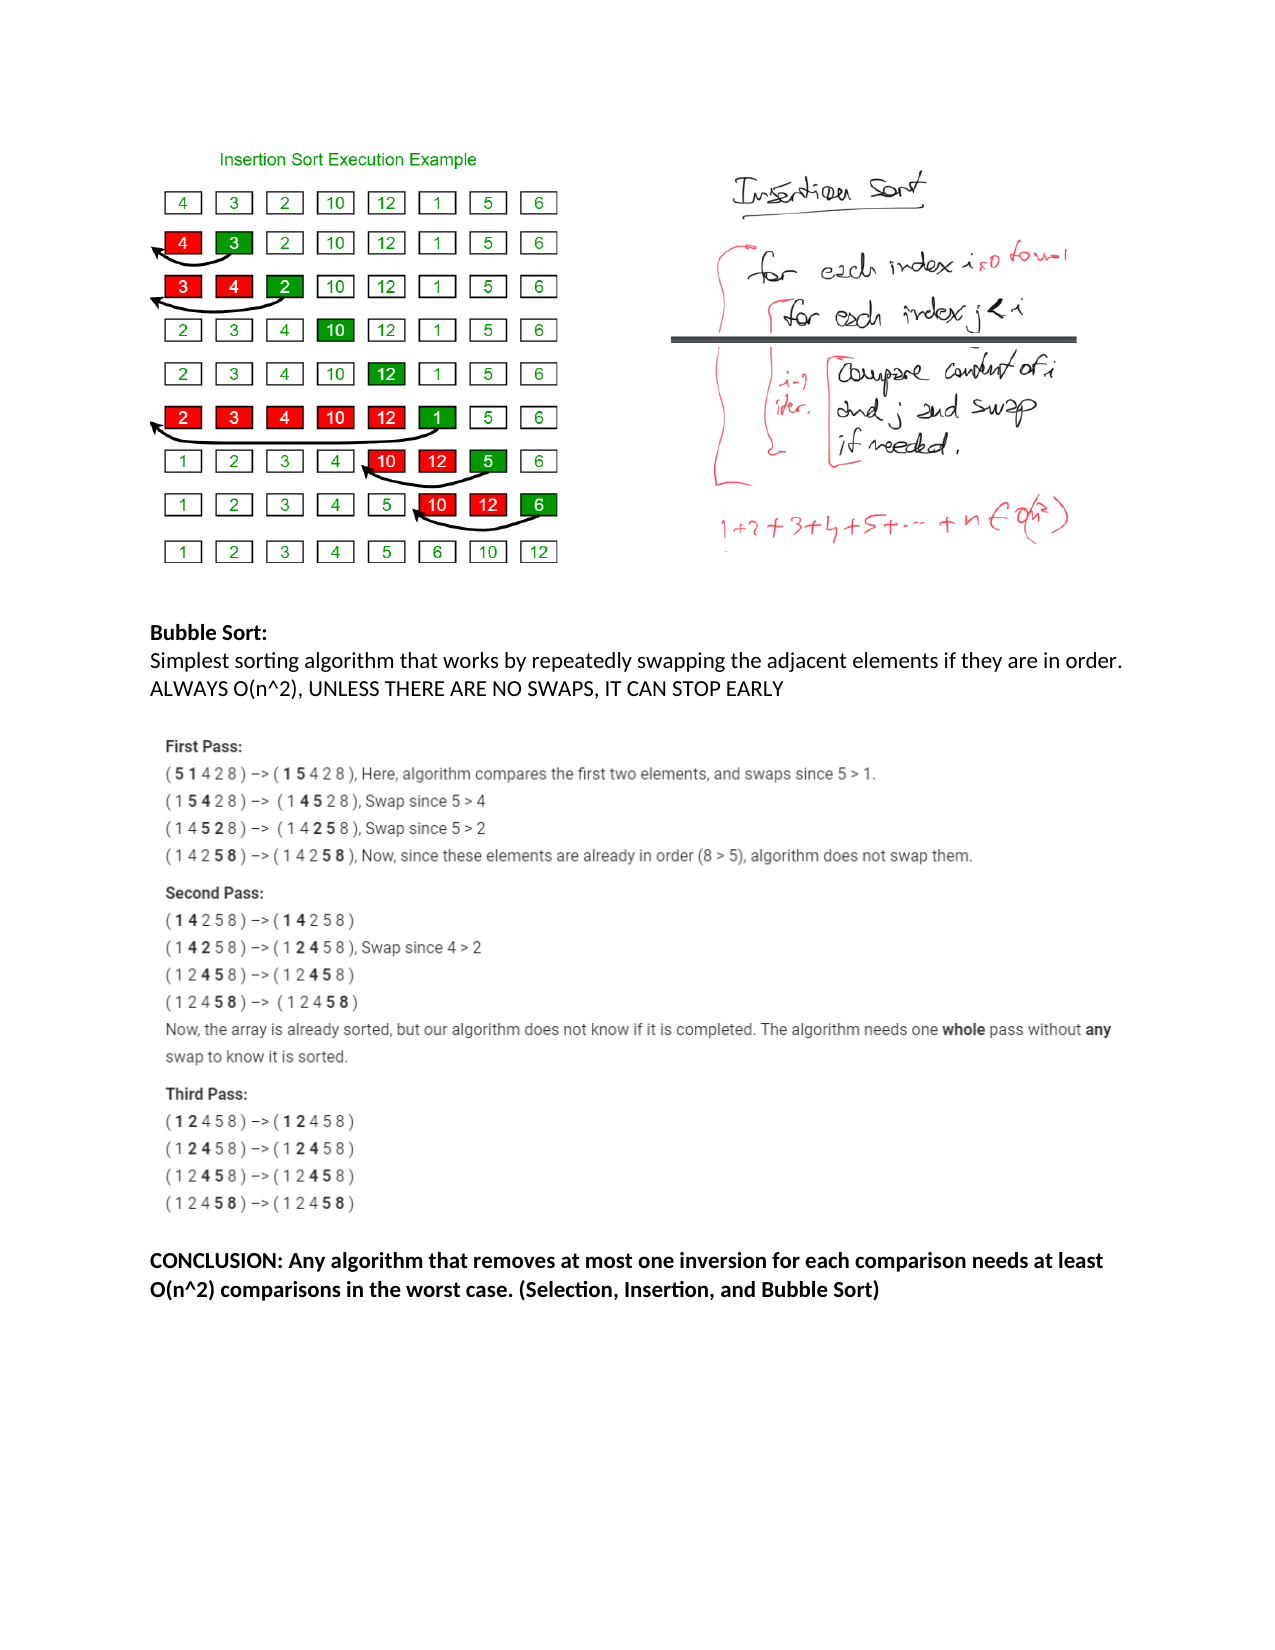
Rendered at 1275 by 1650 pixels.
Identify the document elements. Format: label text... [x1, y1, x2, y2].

picture [670, 150, 1076, 551]
text Simplest sorting algorithm that works by repeatedly swapping the adjacent elements if they are in order. ALWAYS O(n^2), UNLESS THERE ARE NO SWAPS, IT CAN STOP EARLY [150, 647, 1125, 703]
text CONCLUSION: Any algorithm that removes at most one inversion for each comparison needs at least O(n^2) comparisons in the worst case. (Selection, Insertion, and Bubble Sort) [150, 1247, 1125, 1303]
text Bubble Sort: [150, 618, 1125, 647]
picture [150, 730, 1125, 1219]
picture [150, 150, 558, 563]
